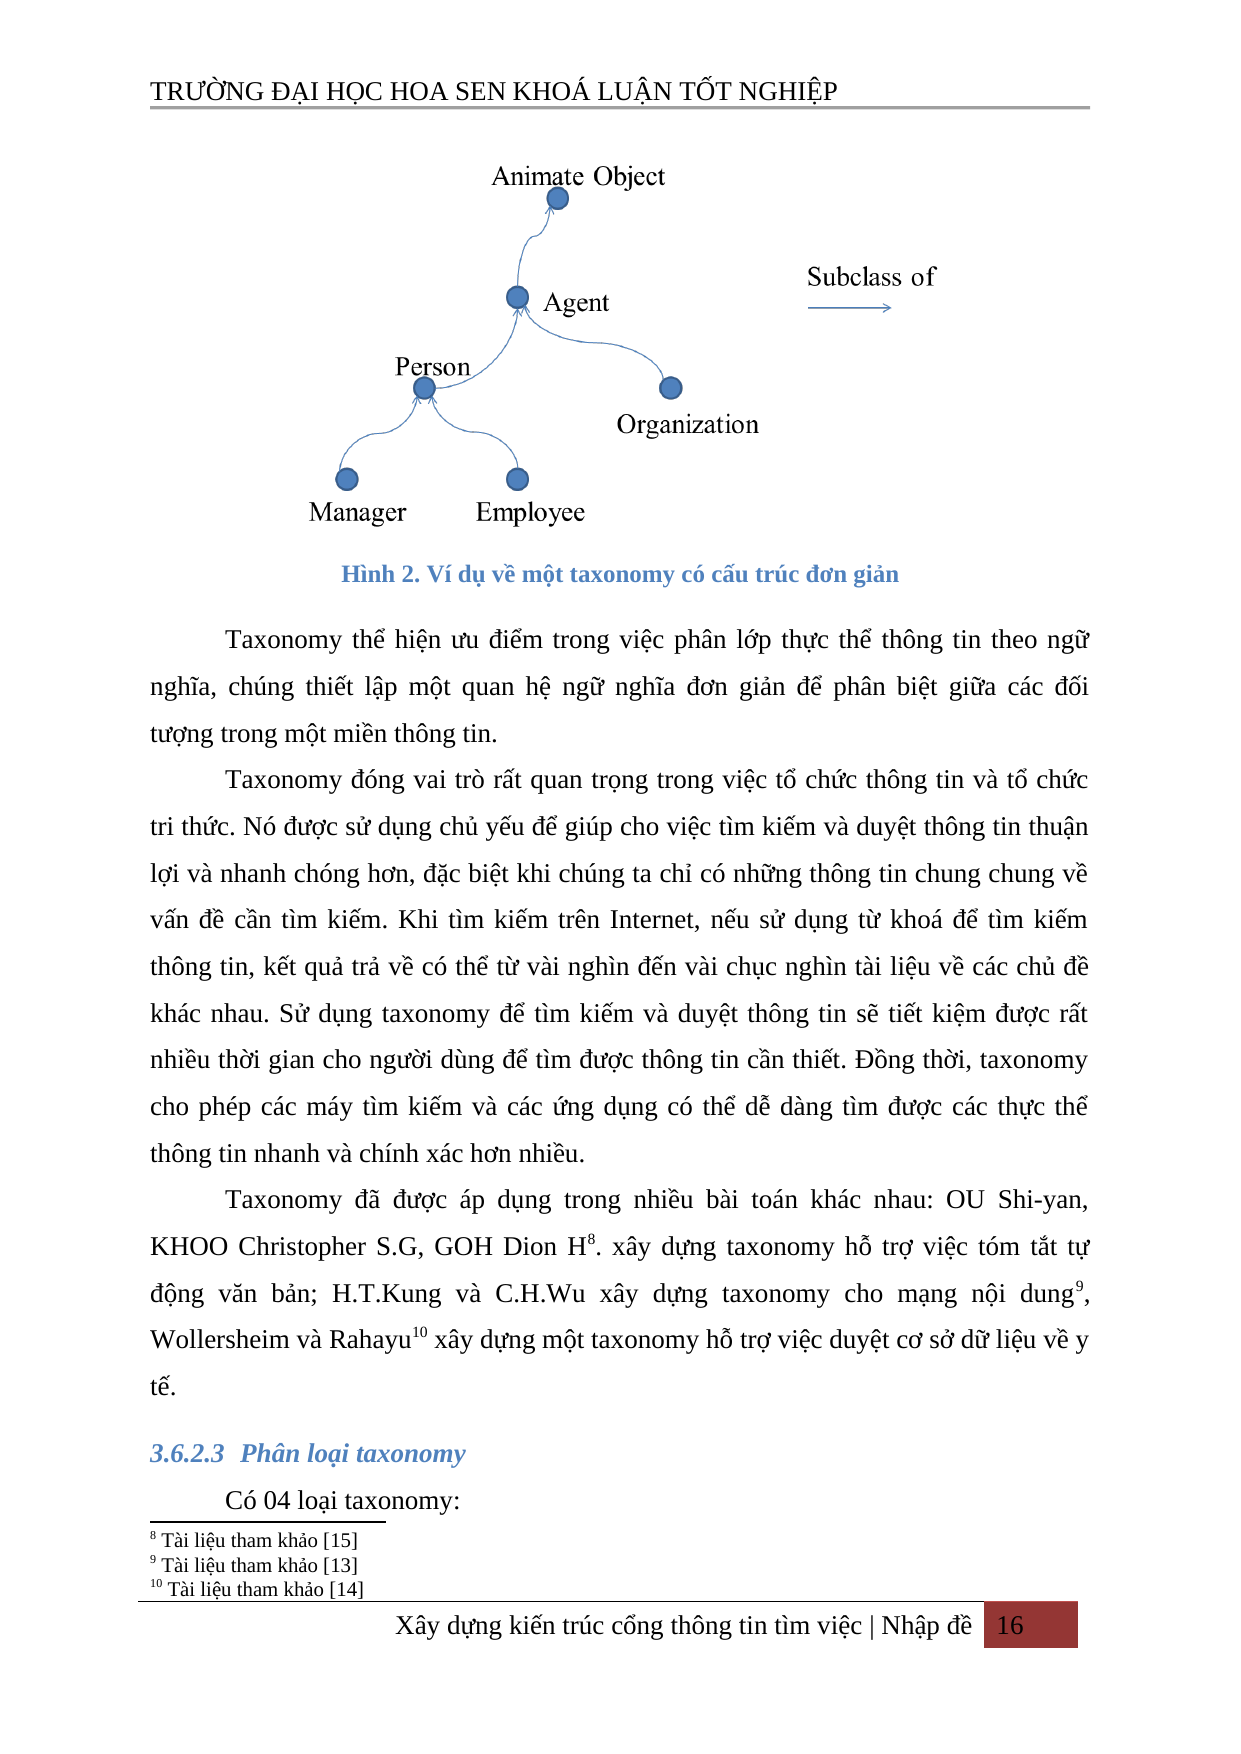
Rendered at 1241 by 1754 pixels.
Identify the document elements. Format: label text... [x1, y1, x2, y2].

text Có 04 loại taxonomy: [150, 1484, 1090, 1515]
text Hình 2. Ví dụ về một taxonomy có cấu trúc đơn giản [150, 559, 1090, 588]
picture [291, 150, 949, 544]
text Taxonomy đóng vai trò rất quan trọng trong việc tổ chức thông tin và tổ chức tri thức. Nó được sử dụng chủ yếu để giúp cho việc tìm kiếm và duyệt thông tin thuận lợi và nhanh chóng hơn, đặc biệt khi chúng ta chỉ có những thông tin chung chung về vấn đề cần tìm kiếm. Khi tìm kiếm trên Internet, nếu sử dụng từ khoá để tìm kiếm thông tin, kết quả trả về có thể từ vài nghìn đến vài chục nghìn tài liệu về các chủ đề khác nhau. Sử dụng taxonomy để tìm kiếm và duyệt thông tin sẽ tiết kiệm được rất nhiều thời gian cho người dùng để tìm được thông tin cần thiết. Đồng thời, taxonomy cho phép các máy tìm kiếm và các ứng dụng có thể dễ dàng tìm được các thực thể thông tin nhanh và chính xác hơn nhiều. [150, 763, 1090, 1168]
subtitle Phân loại taxonomy [150, 1437, 1090, 1469]
text Taxonomy thể hiện ưu điểm trong việc phân lớp thực thể thông tin theo ngữ nghĩa, chúng thiết lập một quan hệ ngữ nghĩa đơn giản để phân biệt giữa các đối tượng trong một miền thông tin. [150, 623, 1090, 748]
text Taxonomy đã được áp dụng trong nhiều bài toán khác nhau: OU Shi-yan, KHOO Christopher S.G, GOH Dion H. xây dựng taxonomy hỗ trợ việc tóm tắt tự động văn bản; H.T.Kung và C.H.Wu xây dựng taxonomy cho mạng nội dung, Wollersheim và Rahayu xây dựng một taxonomy hỗ trợ việc duyệt cơ sở dữ liệu về y tế. [150, 1183, 1090, 1401]
